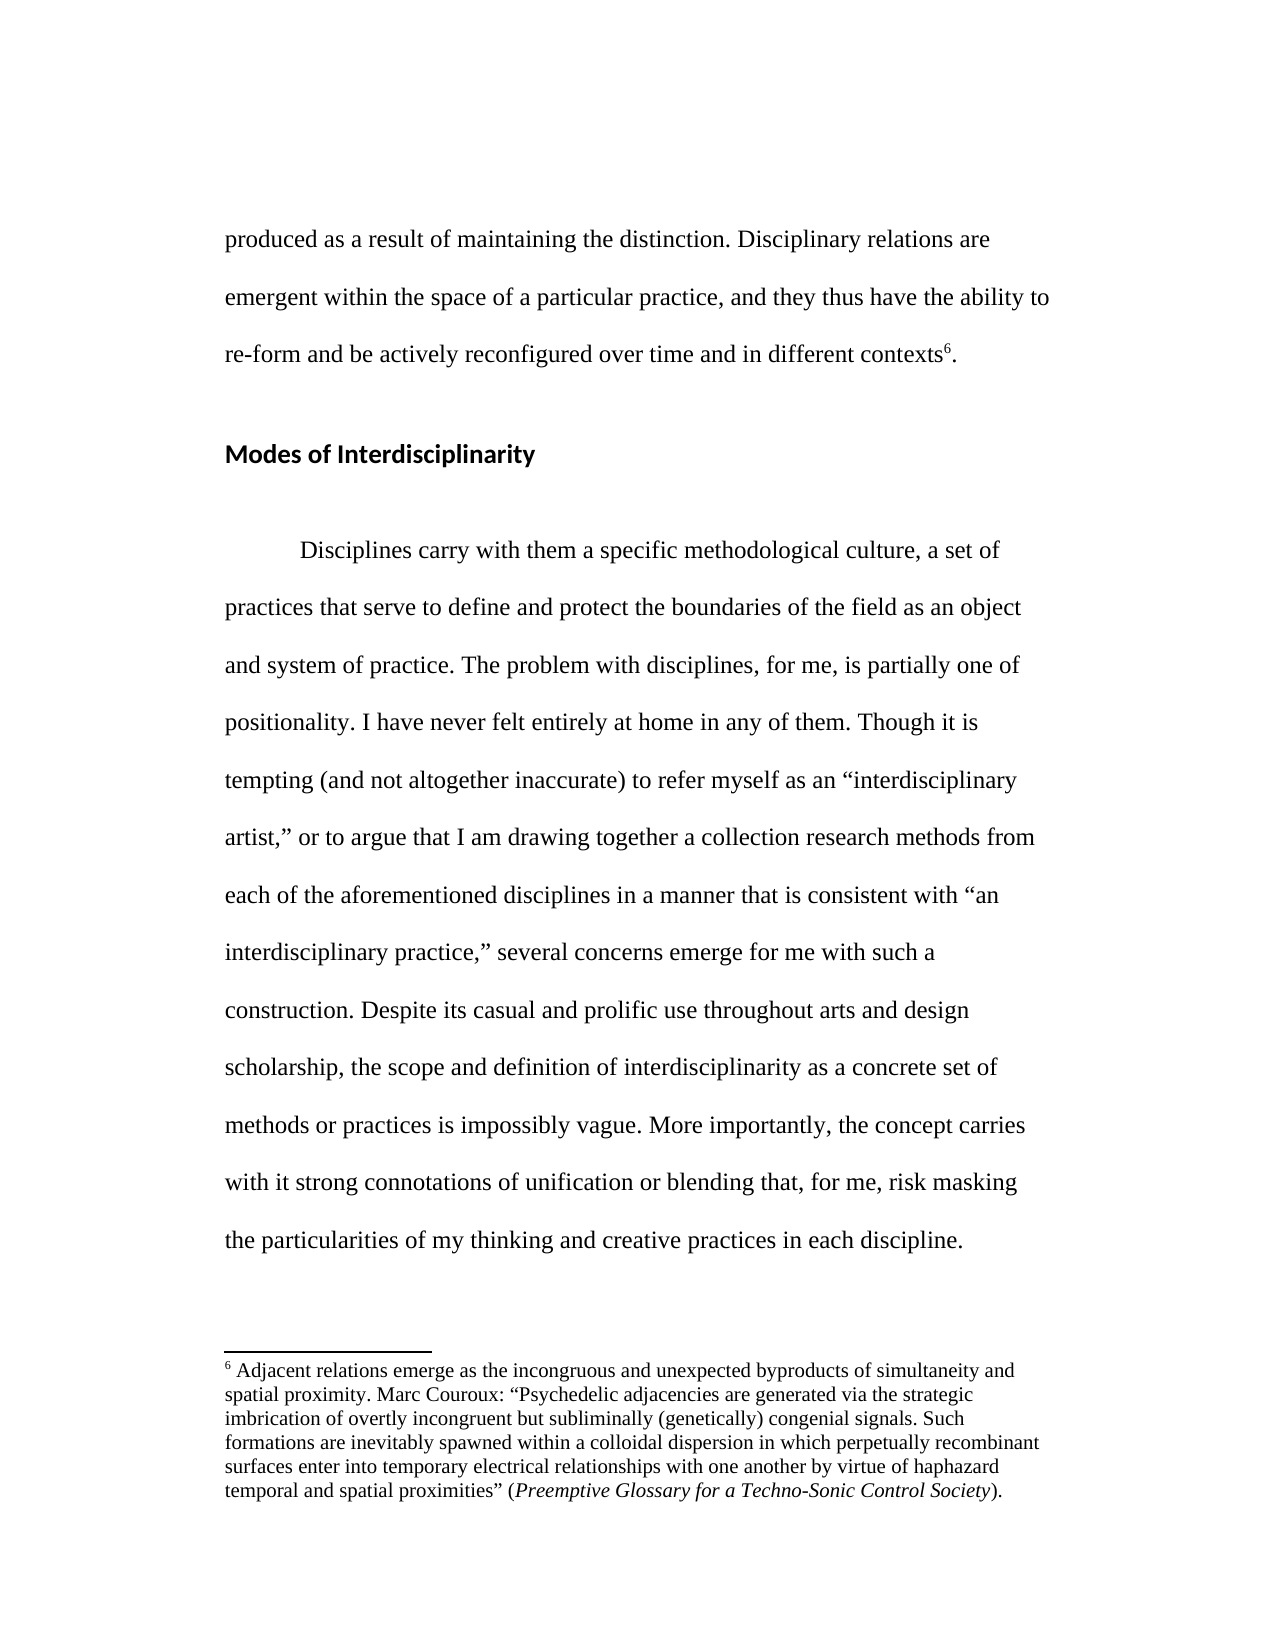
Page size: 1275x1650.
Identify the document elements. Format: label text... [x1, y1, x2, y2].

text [224, 224, 1051, 368]
text Disciplines carry with them a specific methodological culture, a set of practices that serve to define and protect the boundaries of the field as an object and system of practice. The problem with disciplines, for me, is partially one of positionality. I have never felt entirely at home in any of them. Though it is tempting (and not altogether inaccurate) to refer myself as an “interdisciplinary artist,” or to argue that I am drawing together a collection research methods from each of the aforementioned disciplines in a manner that is consistent with “an interdisciplinary practice,” several concerns emerge for me with such a construction. Despite its casual and prolific use throughout arts and design scholarship, the scope and definition of interdisciplinarity as a concrete set of methods or practices is impossibly vague. More importantly, the concept carries with it strong connotations of unification or blending that, for me, risk masking the particularities of my thinking and creative practices in each discipline. [224, 535, 1051, 1254]
subtitle Modes of Interdisciplinarity [224, 438, 1051, 471]
